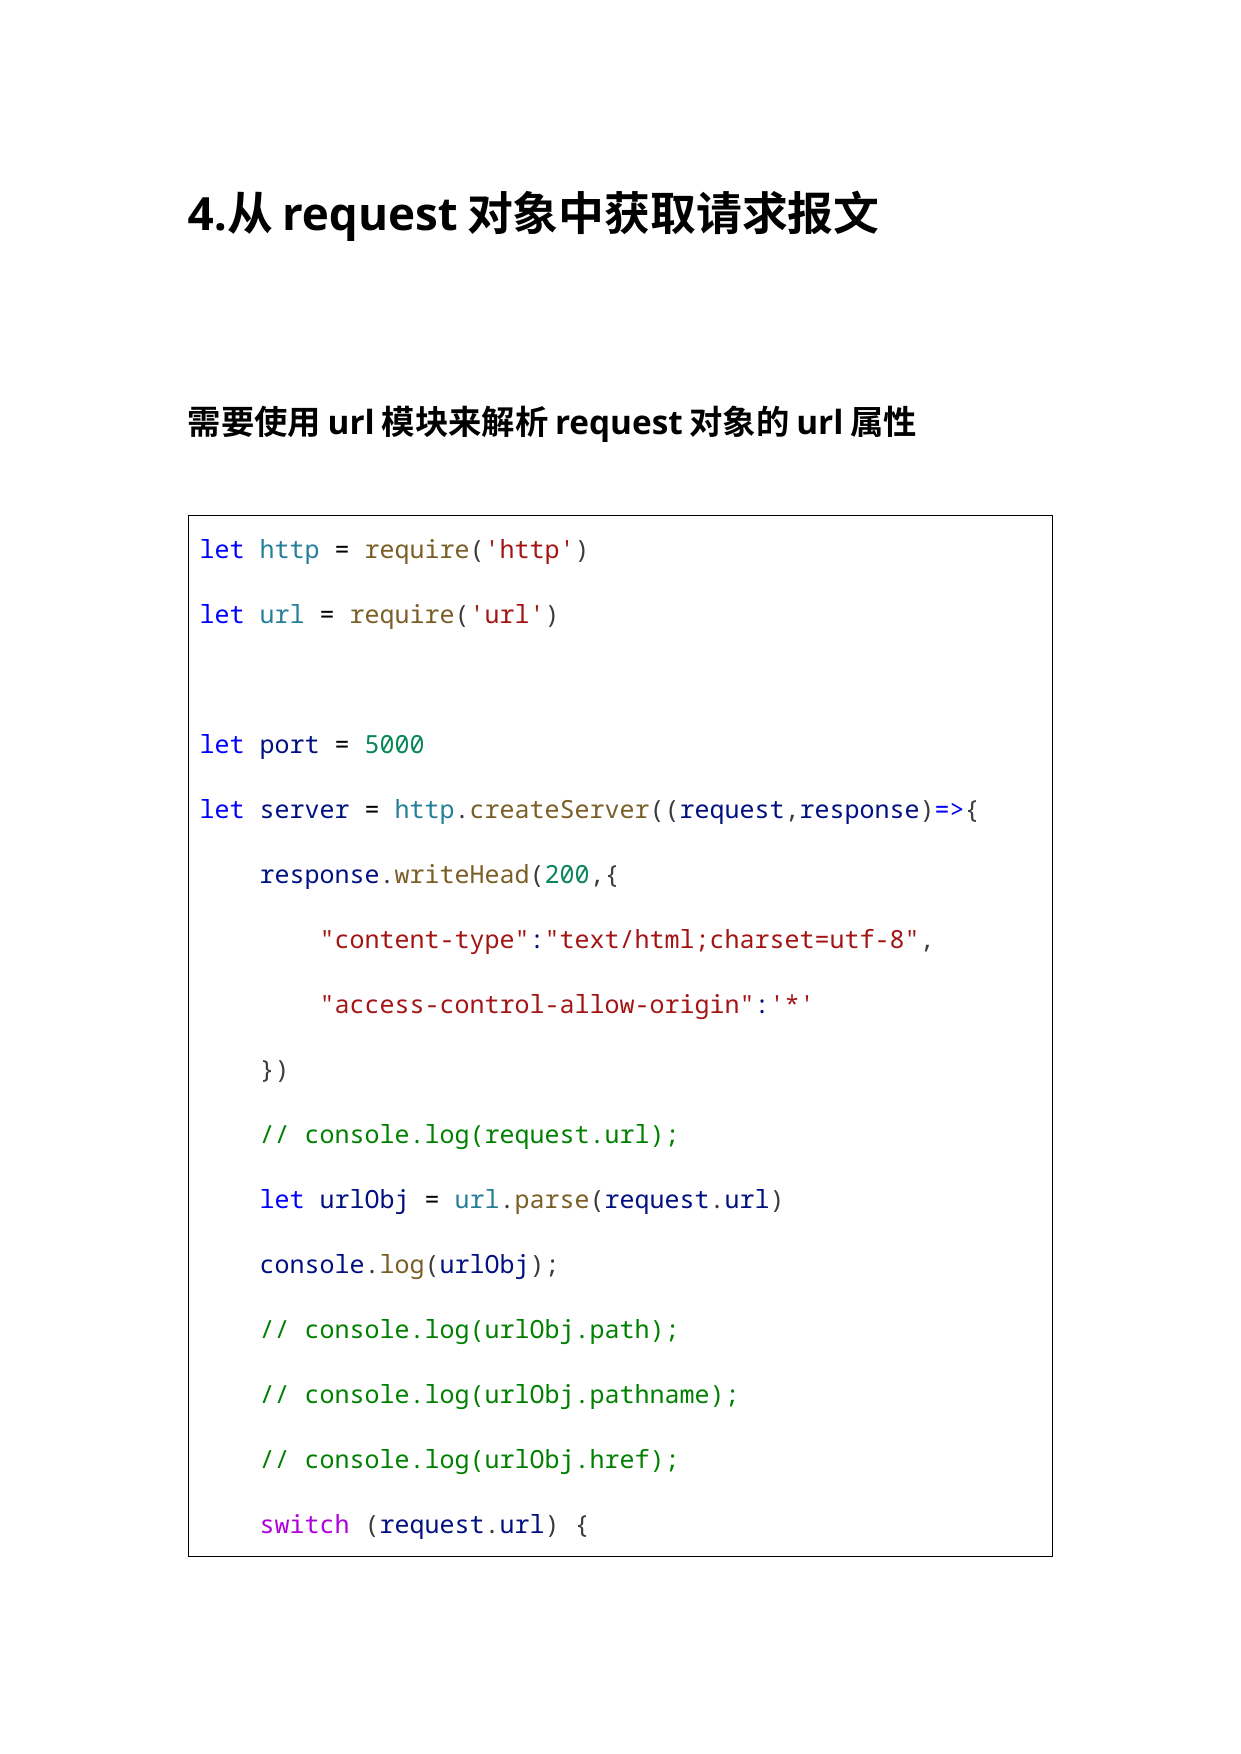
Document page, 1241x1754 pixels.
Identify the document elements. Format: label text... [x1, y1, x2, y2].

subtitle 需要使用url模块来解析request对象的url属性 [187, 388, 1053, 453]
subtitle 4.从request对象中获取请求报文 [187, 162, 1053, 259]
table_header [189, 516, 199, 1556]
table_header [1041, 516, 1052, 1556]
